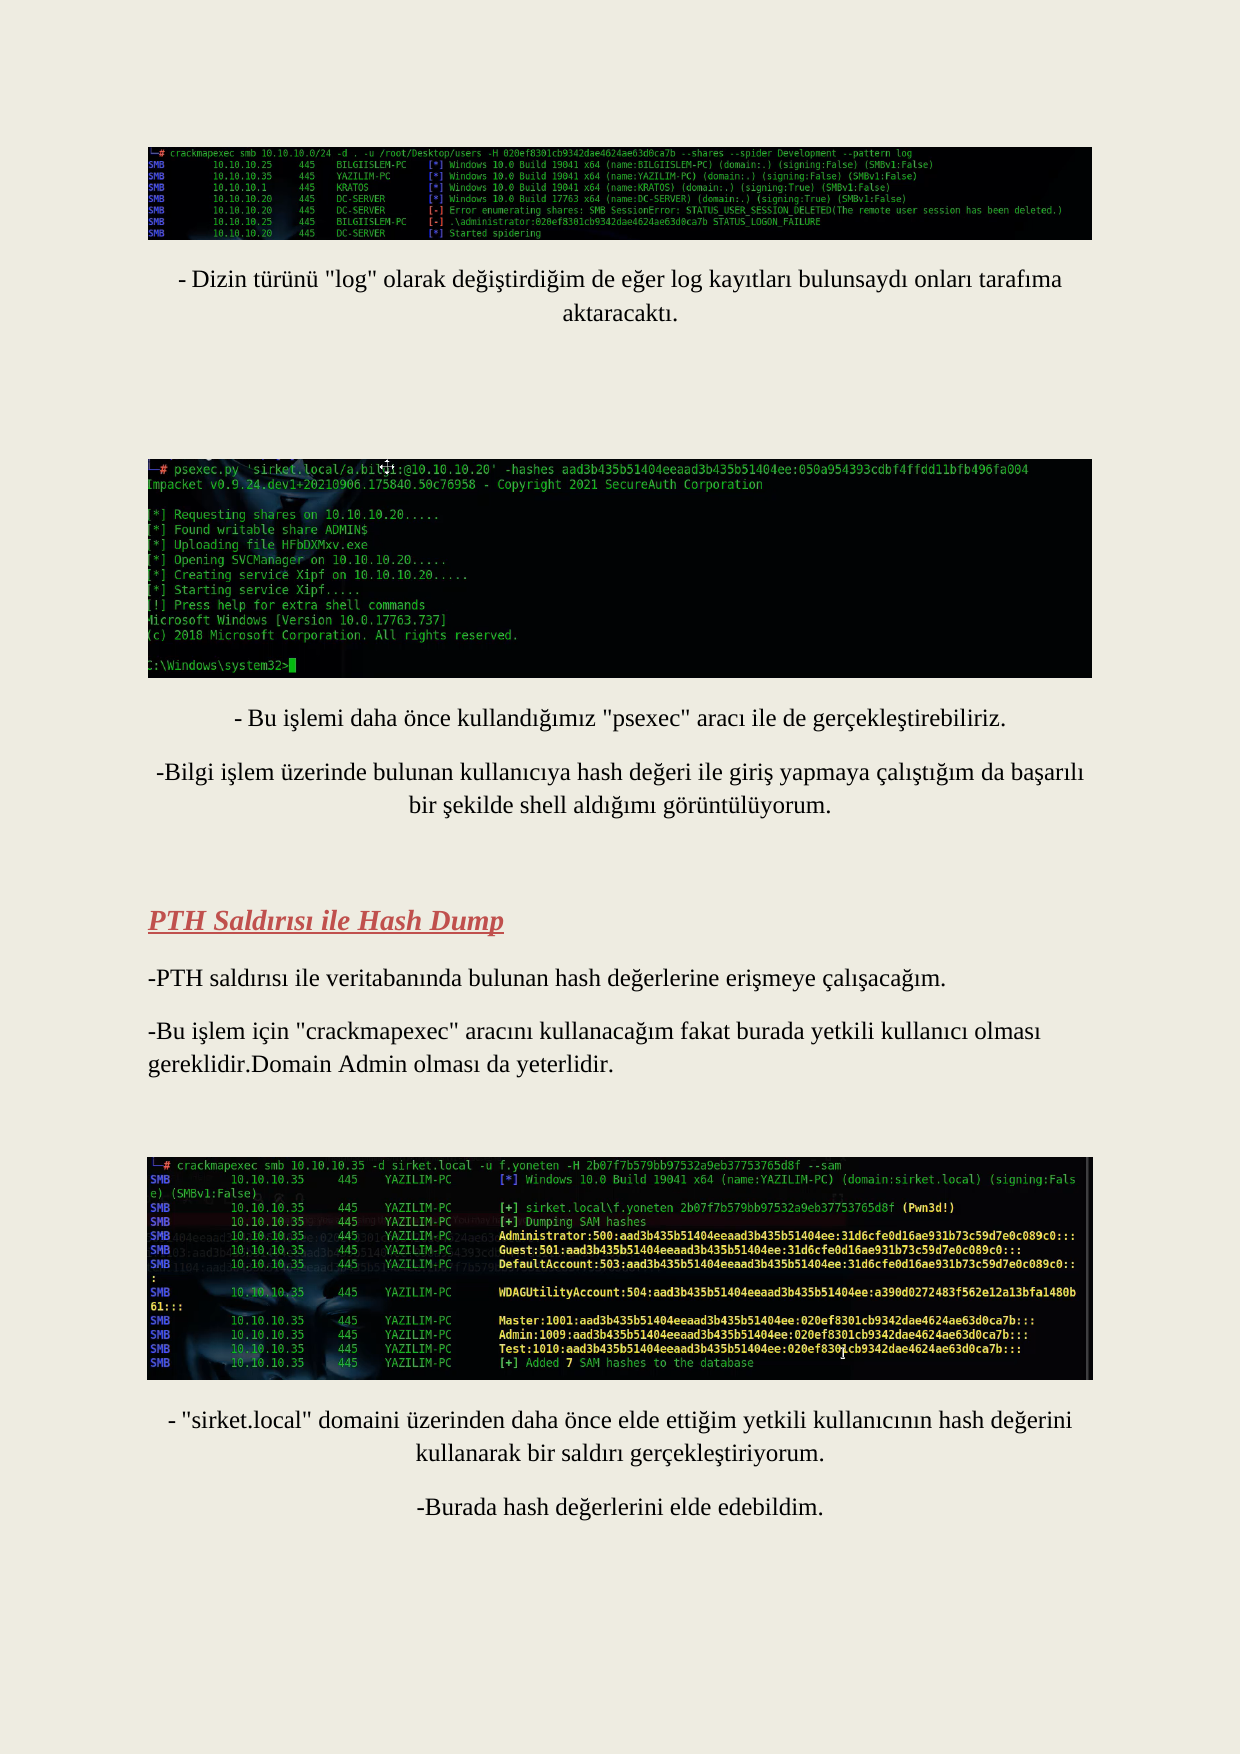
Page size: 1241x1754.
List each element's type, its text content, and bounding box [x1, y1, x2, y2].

text -PTH saldırısı ile veritabanında bulunan hash değerlerine erişmeye çalışacağım. [148, 963, 1093, 991]
picture [148, 147, 1092, 240]
picture [148, 459, 1092, 678]
text -Bu işlem için "crackmapexec" aracını kullanacağım fakat burada yetkili kullanıcı olması gereklidir.Domain Admin olması da yeterlidir. [148, 1016, 1093, 1078]
picture [147, 1157, 1093, 1380]
text -Burada hash değerlerini elde edebildim. [148, 1492, 1093, 1520]
text - Bu işlemi daha önce kullandığımız "psexec" aracı ile de gerçekleştirebiliriz. [148, 703, 1093, 732]
text - Dizin türünü "log" olarak değiştirdiğim de eğer log kayıtları bulunsaydı onları tarafıma aktaracaktı. [148, 264, 1093, 326]
text PTH Saldırısı ile Hash Dump [148, 903, 1093, 937]
text - "sirket.local" domaini üzerinden daha önce elde ettiğim yetkili kullanıcının hash değerini kullanarak bir saldırı gerçekleştiriyorum. [148, 1405, 1093, 1466]
text -Bilgi işlem üzerinde bulunan kullanıcıya hash değeri ile giriş yapmaya çalıştığım da başarılı bir şekilde shell aldığımı görüntülüyorum. [148, 757, 1093, 819]
